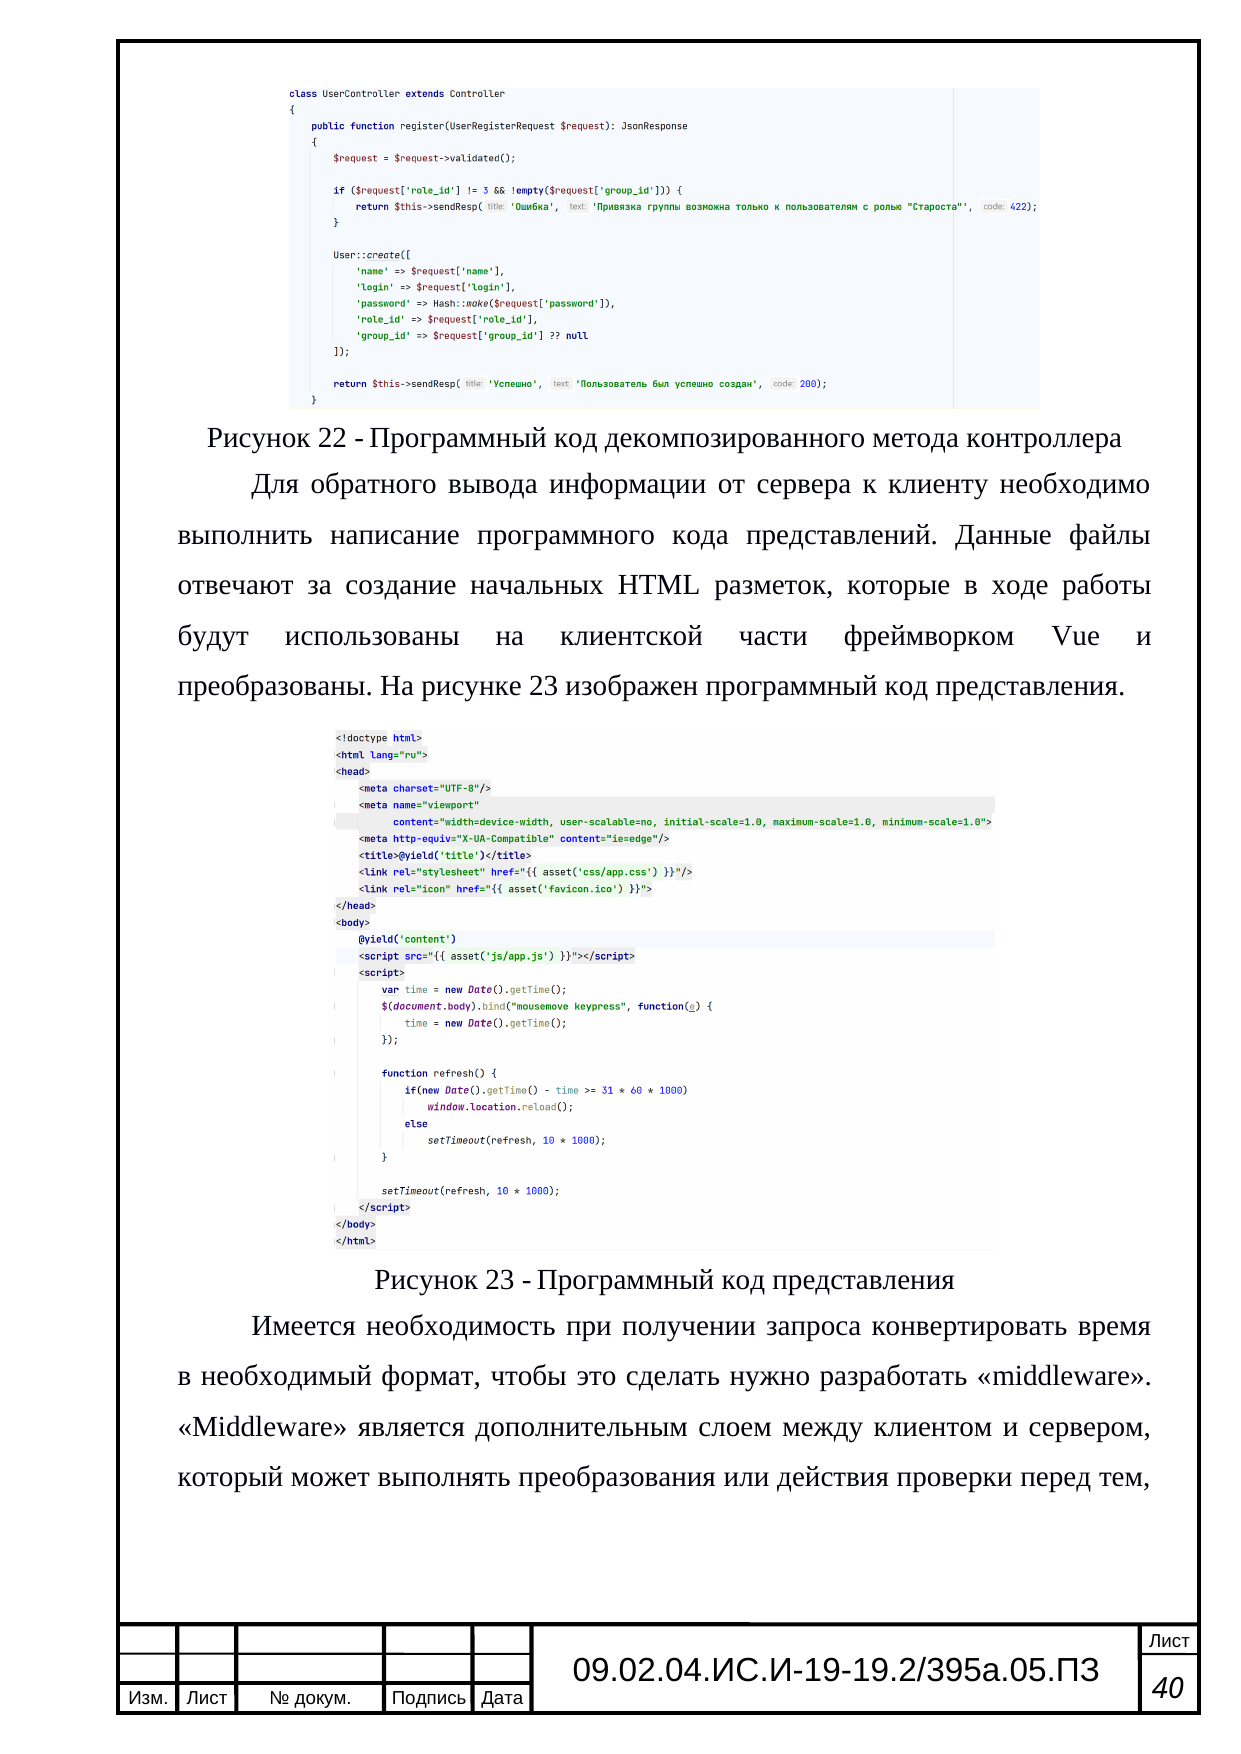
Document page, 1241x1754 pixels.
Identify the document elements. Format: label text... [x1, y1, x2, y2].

text Для обратного вывода информации от сервера к клиенту необходимо выполнить написание программного кода представлений. Данные файлы отвечают за создание начальных HTML разметок, которые в ходе работы будут использованы на клиентской части фреймворком Vue и преобразованы. На рисунке 23 изображен программный код представления. [177, 467, 1152, 701]
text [177, 1308, 1152, 1493]
text Программный код декомпозированного метода контроллера [177, 421, 1152, 454]
picture [333, 730, 995, 1250]
text Программный код представления [177, 1262, 1152, 1296]
picture [289, 88, 1040, 409]
